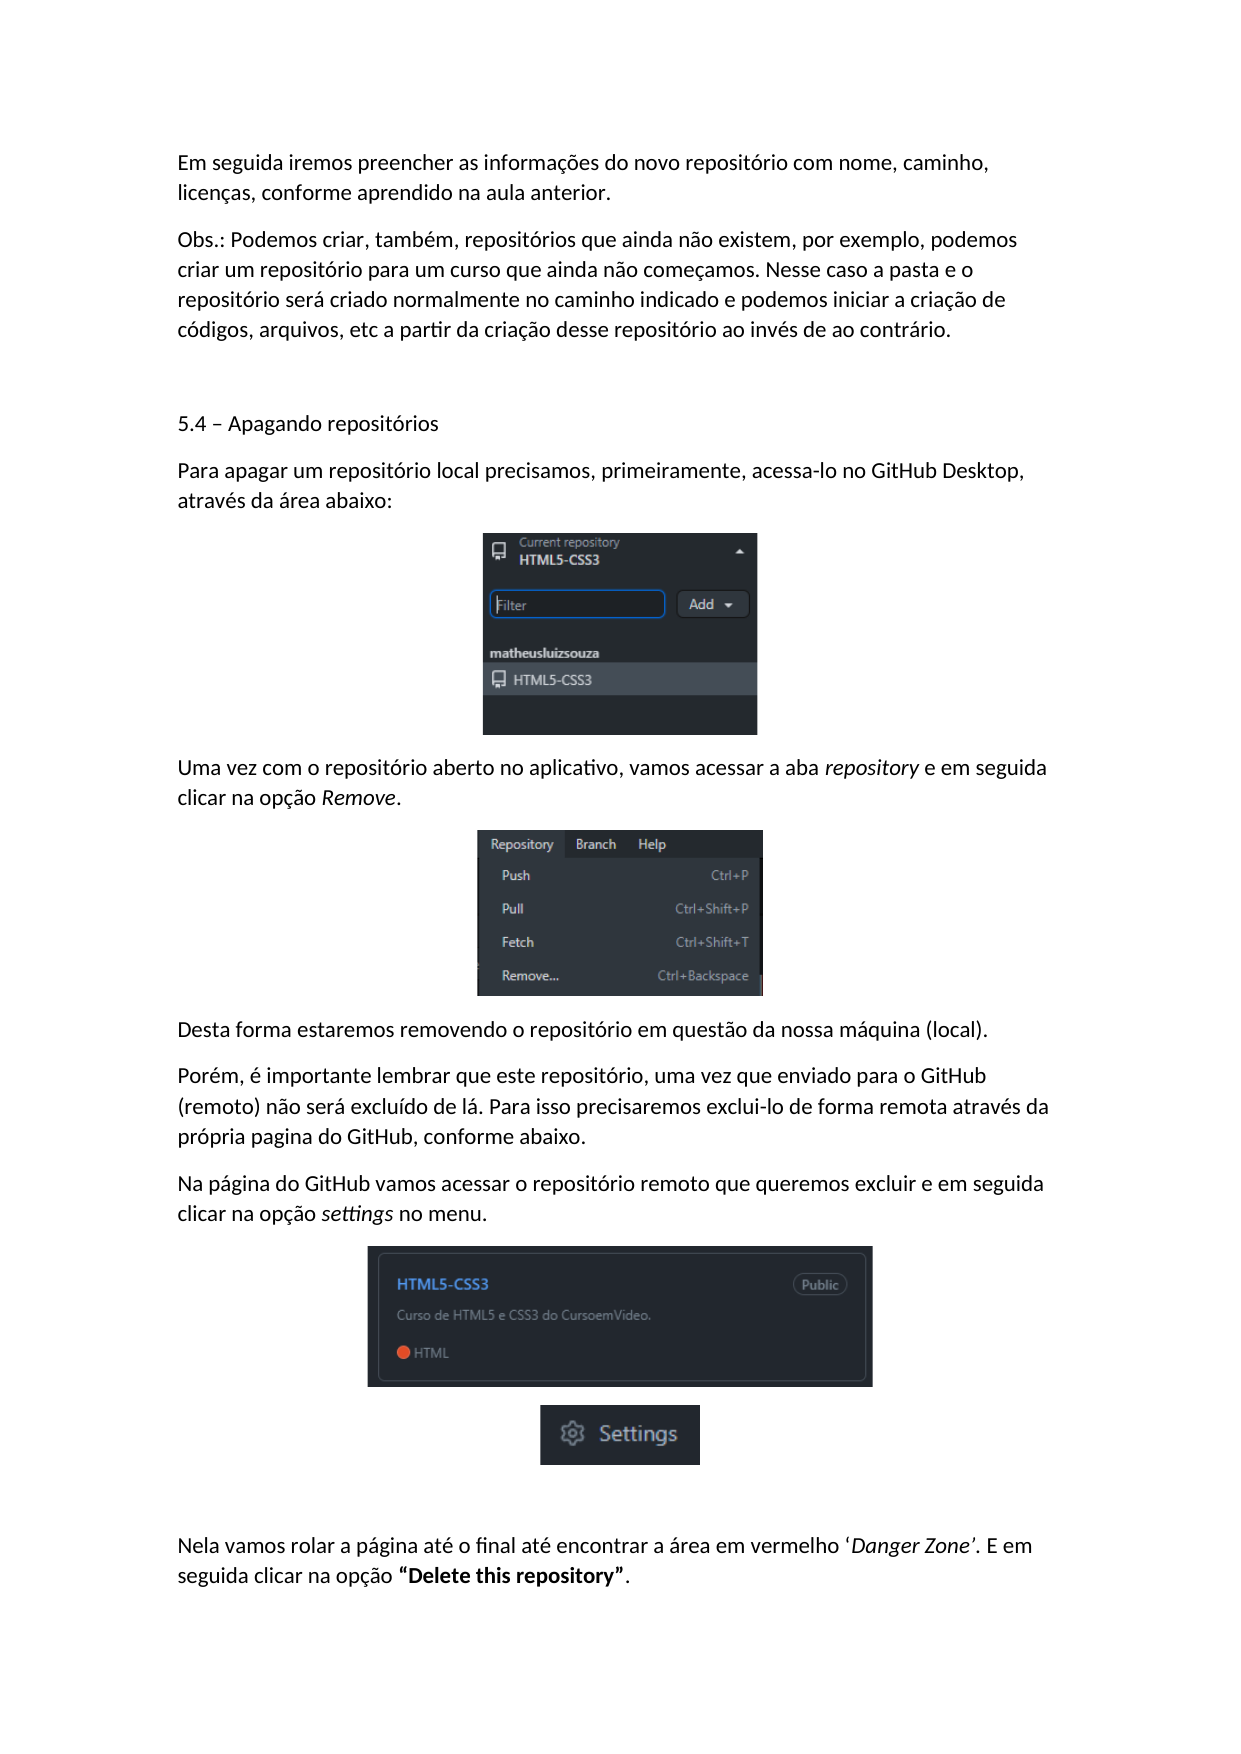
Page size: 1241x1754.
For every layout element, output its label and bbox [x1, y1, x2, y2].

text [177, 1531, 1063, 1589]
picture [367, 1246, 873, 1387]
picture [482, 533, 758, 735]
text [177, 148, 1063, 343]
picture [477, 830, 763, 996]
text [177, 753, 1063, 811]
picture [540, 1405, 700, 1465]
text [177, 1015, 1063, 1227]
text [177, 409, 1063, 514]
